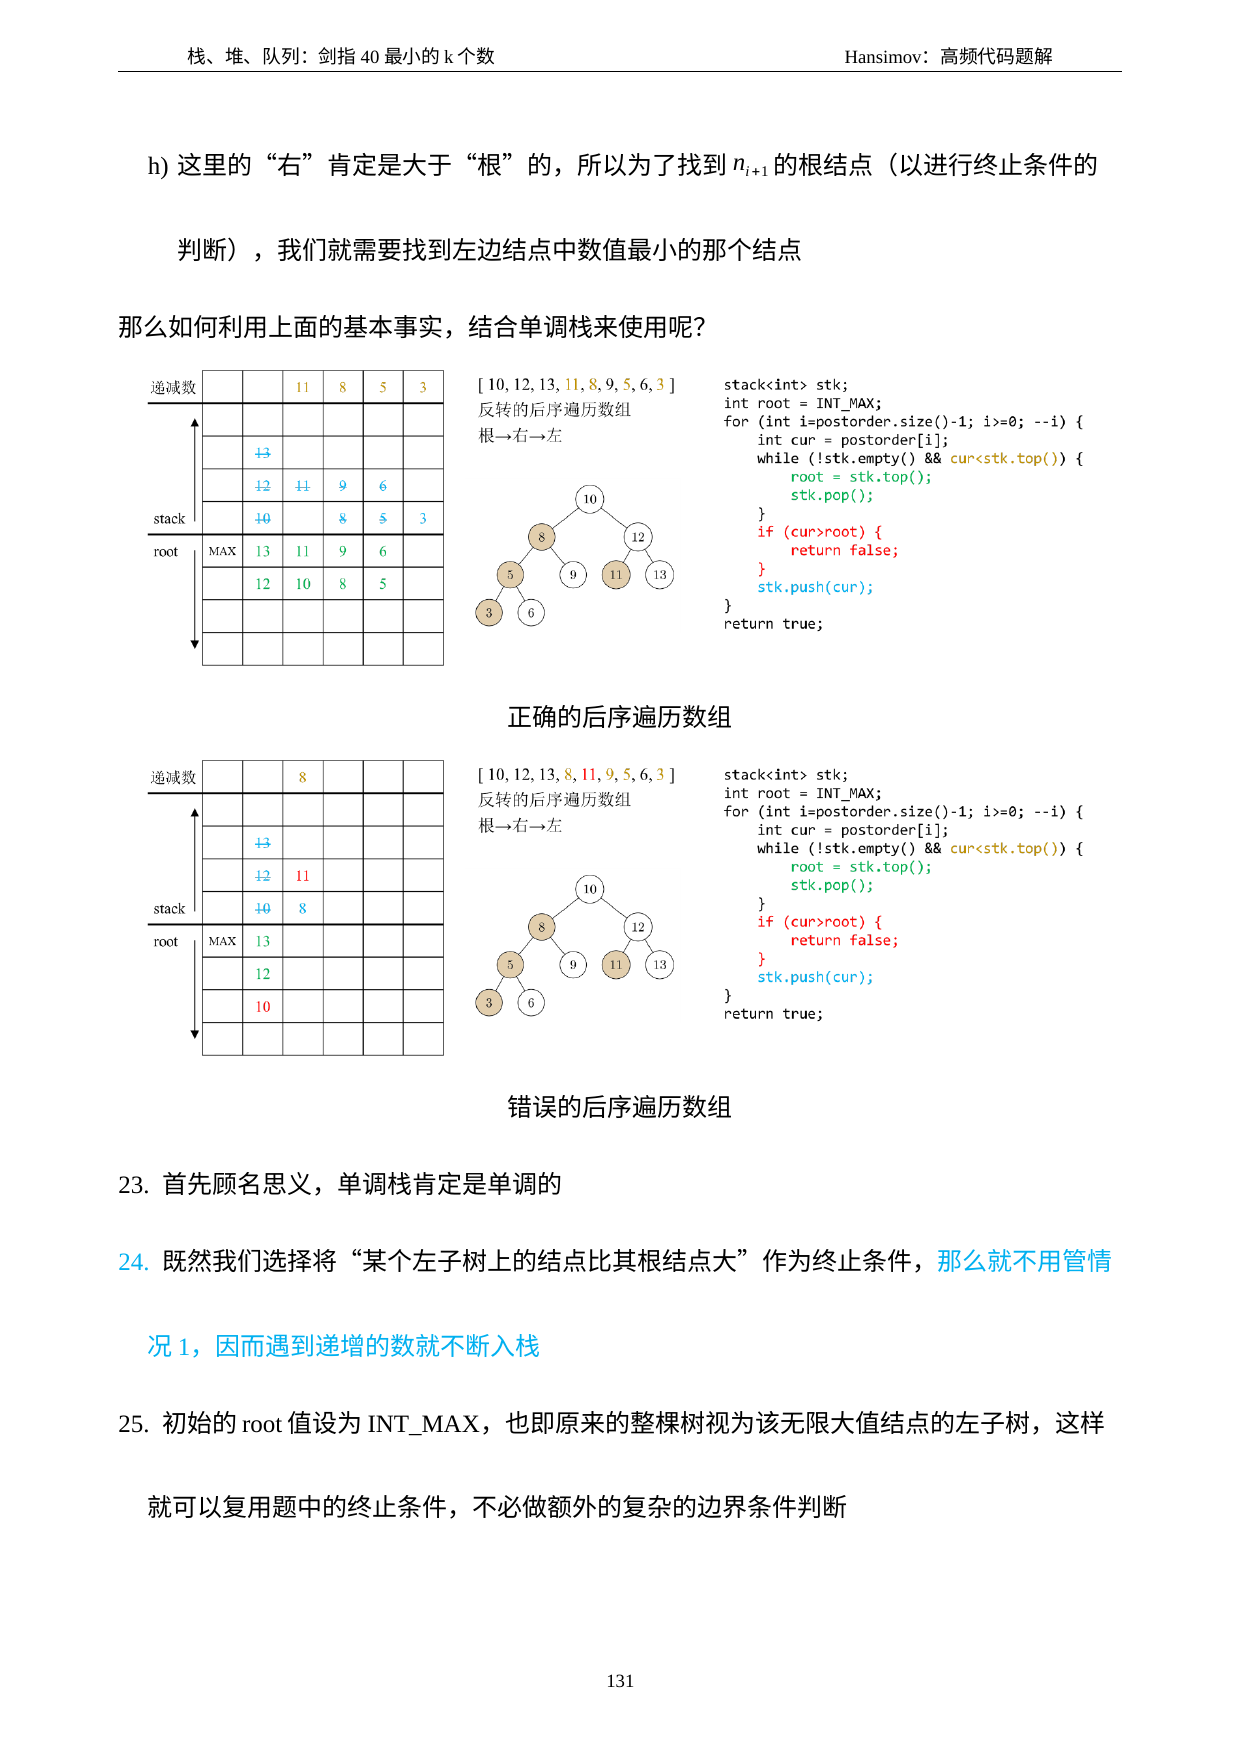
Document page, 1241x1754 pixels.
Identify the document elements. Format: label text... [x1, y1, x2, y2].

picture [147, 758, 1093, 1056]
picture [352, 1340, 360, 1346]
text 正确的后序遍历数组 [118, 682, 1122, 749]
list 首先顾名思义，单调栈肯定是单调的 [118, 1148, 1122, 1216]
list 这里的“右”肯定是大于“根”的，所以为了找到 的根结点（以进行终止条件的判断），我们就需要找到左边结点中数值最小的那个结点 [148, 130, 1122, 283]
picture [147, 368, 1093, 666]
text 错误的后序遍历数组 [118, 1071, 1122, 1139]
list 既然我们选择将“某个左子树上的结点比其根结点大”作为终止条件，那么就不用管情况1，因而遇到递增的数就不断入栈 [118, 1225, 1122, 1378]
list 初始的root值设为INT_MAX，也即原来的整棵树视为该无限大值结点的左子树，这样就可以复用题中的终止条件，不必做额外的复杂的边界条件判断 [118, 1387, 1122, 1540]
text 那么如何利用上面的基本事实，结合单调栈来使用呢？ [118, 292, 1122, 360]
